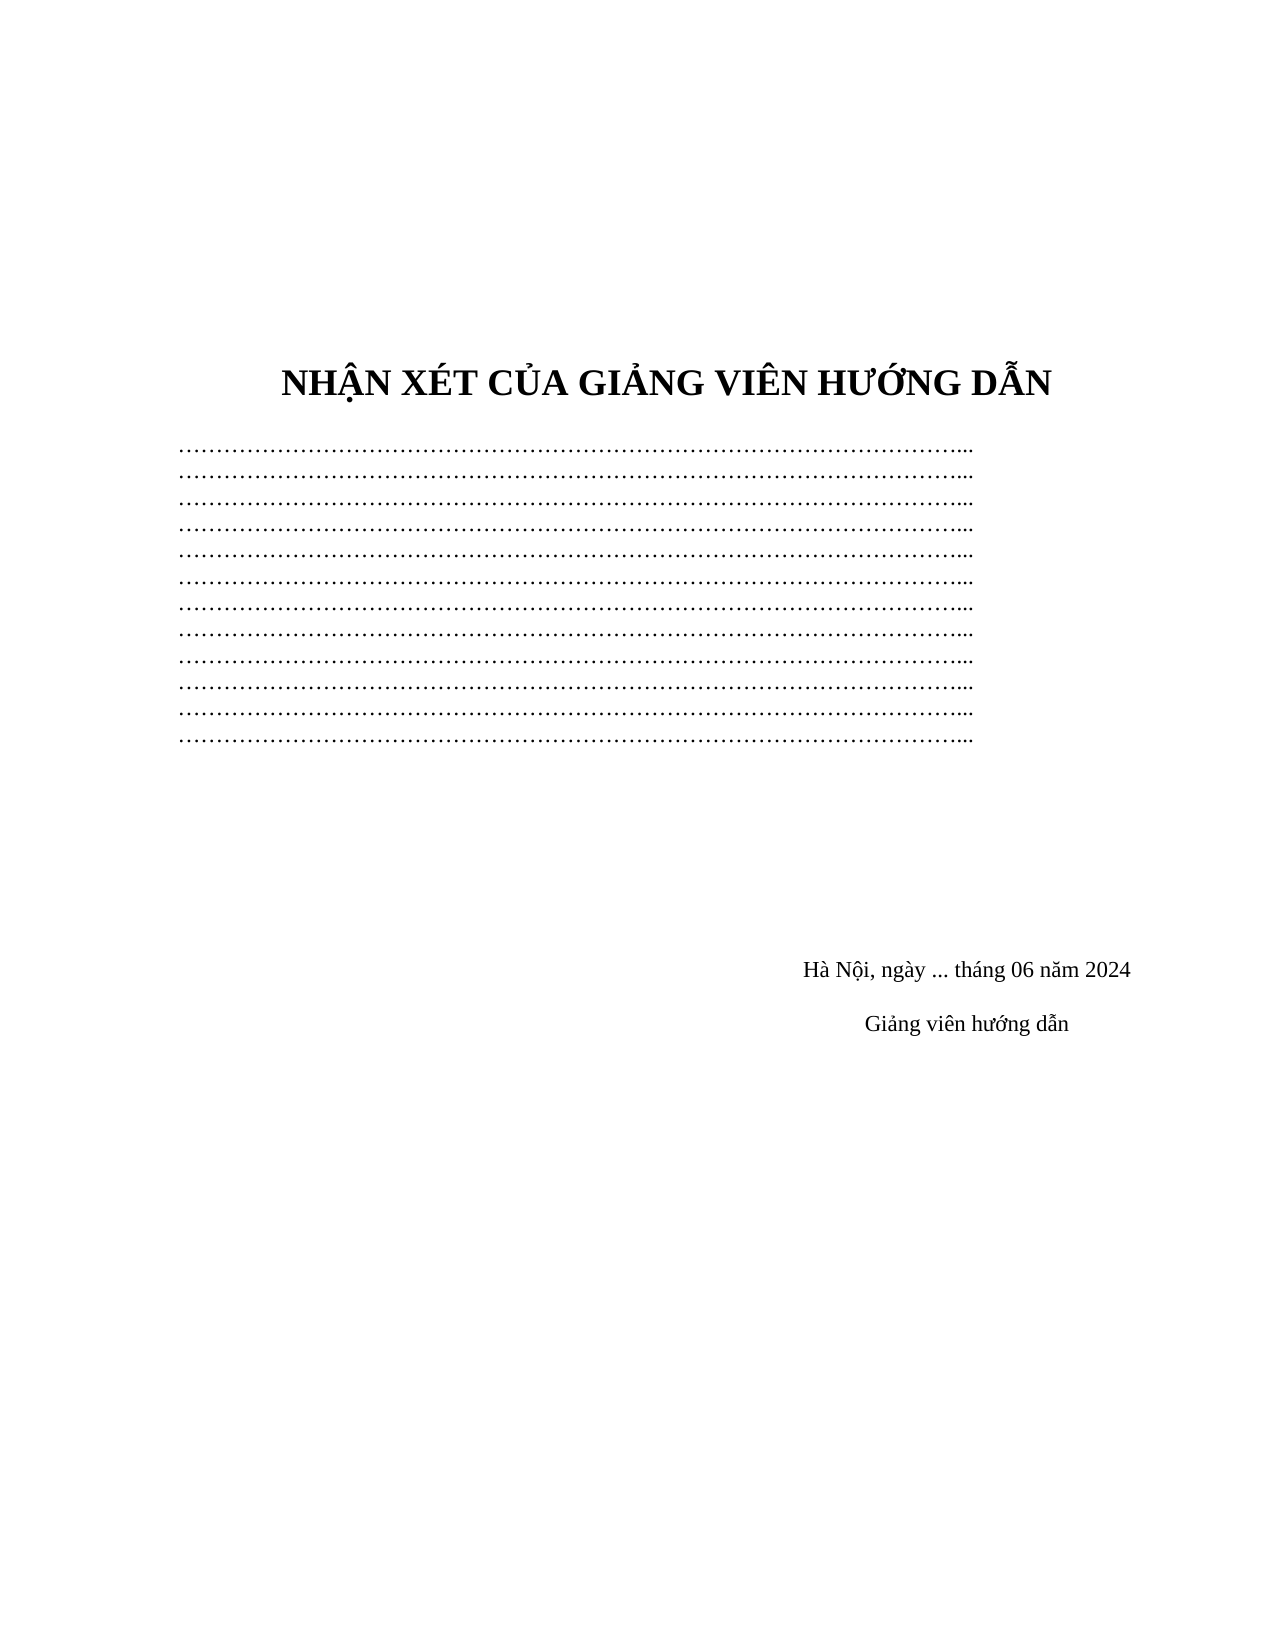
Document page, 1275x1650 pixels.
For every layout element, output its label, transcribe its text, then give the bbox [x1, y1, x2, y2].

text …………………………………………………………………………………………...…………………………………………………………………………………………...…………………………………………………………………………………………...…………………………………………………………………………………………...…………………………………………………………………………………………...…………………………………………………………………………………………...…………………………………………………………………………………………...…………………………………………………………………………………………...…………………………………………………………………………………………...…………………………………………………………………………………………...…………………………………………………………………………………………...…………………………………………………………………………………………... [177, 431, 1156, 747]
text Giảng viên hướng dẫn [777, 1009, 1156, 1036]
text Hà Nội, ngày ... tháng 06 năm 2024 [777, 956, 1156, 982]
subtitle NHẬN XÉT CỦA GIẢNG VIÊN HƯỚNG DẪN [177, 361, 1156, 404]
